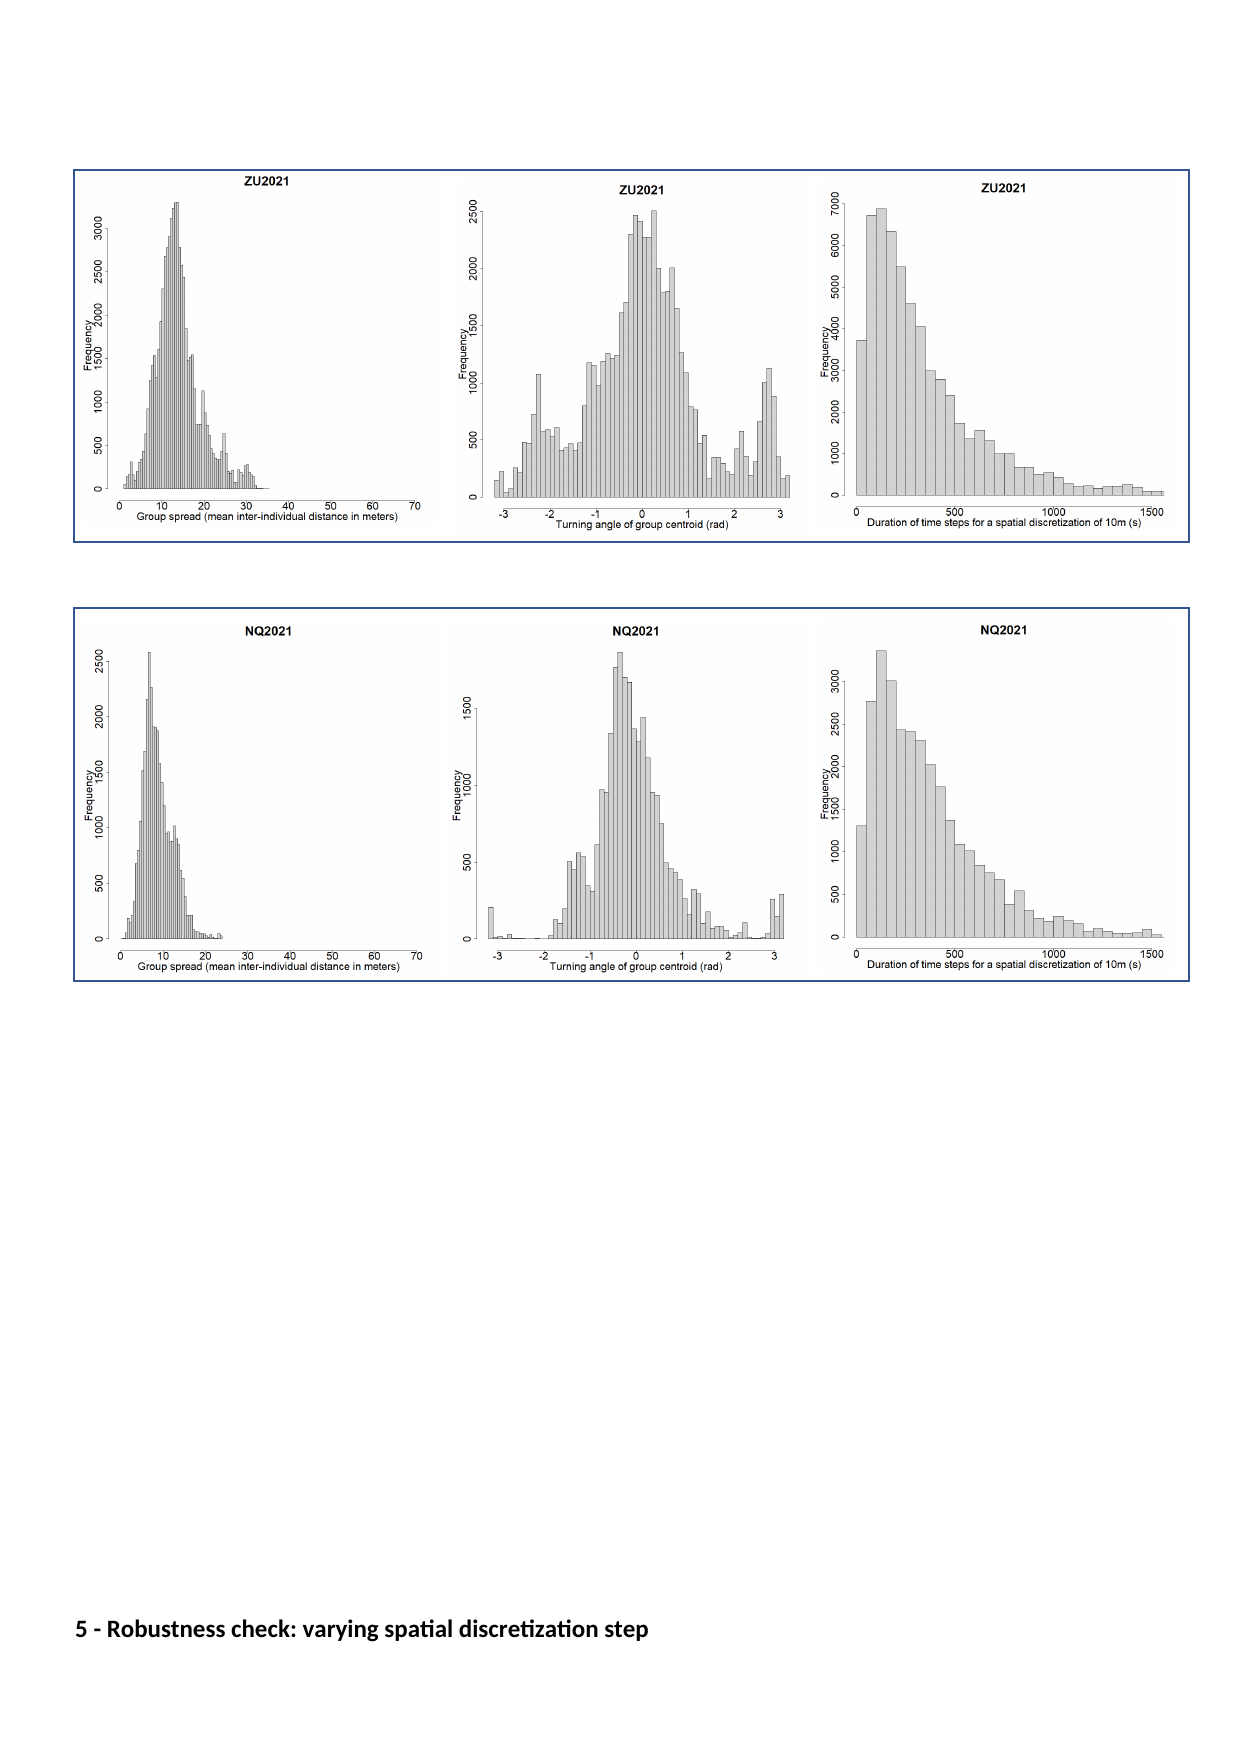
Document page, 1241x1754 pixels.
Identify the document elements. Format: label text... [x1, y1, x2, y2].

picture [451, 620, 806, 976]
picture [457, 179, 812, 534]
text 5 - Robustness check: varying spatial discretization step [75, 1614, 1165, 1644]
picture [82, 171, 437, 526]
picture [819, 619, 1174, 974]
picture [819, 177, 1174, 532]
picture [83, 620, 439, 976]
